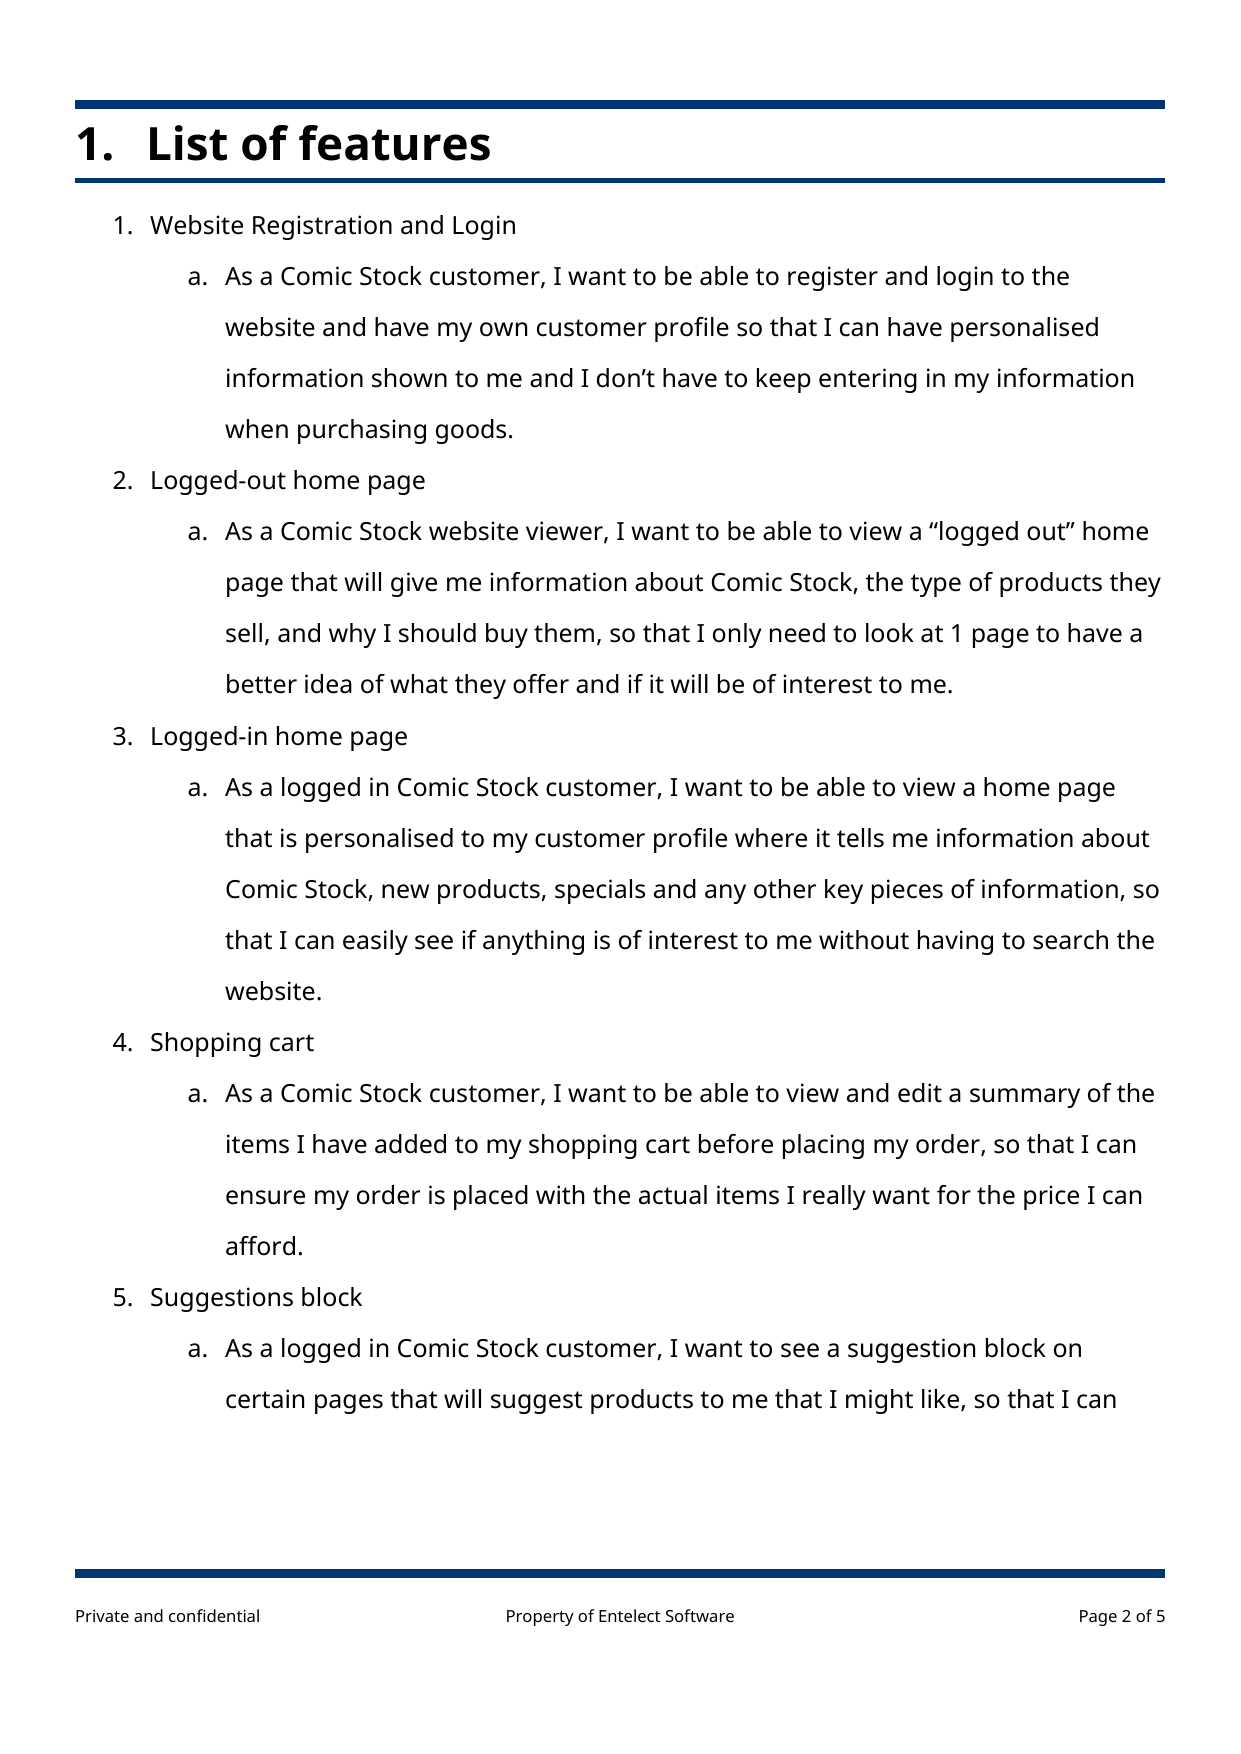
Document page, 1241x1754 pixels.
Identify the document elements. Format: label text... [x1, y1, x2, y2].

list Logged-out home page [112, 463, 1165, 497]
list Shopping cart [112, 1024, 1165, 1058]
list Logged-in home page [112, 718, 1165, 752]
list Website Registration and Login [112, 208, 1165, 242]
list As a Comic Stock customer, I want to be able to register and login to the website and have my own customer profile so that I can have personalised information shown to me and I don’t have to keep entering in my information when purchasing goods. [187, 259, 1165, 446]
subtitle List of features [75, 109, 1165, 178]
list As a Comic Stock customer, I want to be able to view and edit a summary of the items I have added to my shopping cart before placing my order, so that I can ensure my order is placed with the actual items I really want for the price I can afford. [187, 1075, 1165, 1263]
list As a Comic Stock website viewer, I want to be able to view a “logged out” home page that will give me information about Comic Stock, the type of products they sell, and why I should buy them, so that I only need to look at 1 page to have a better idea of what they offer and if it will be of interest to me. [187, 514, 1165, 701]
list Suggestions block [112, 1279, 1165, 1314]
list As a logged in Comic Stock customer, I want to be able to view a home page that is personalised to my customer profile where it tells me information about Comic Stock, new products, specials and any other key pieces of information, so that I can easily see if anything is of interest to me without having to search the website. [187, 769, 1165, 1007]
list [187, 1331, 1165, 1416]
